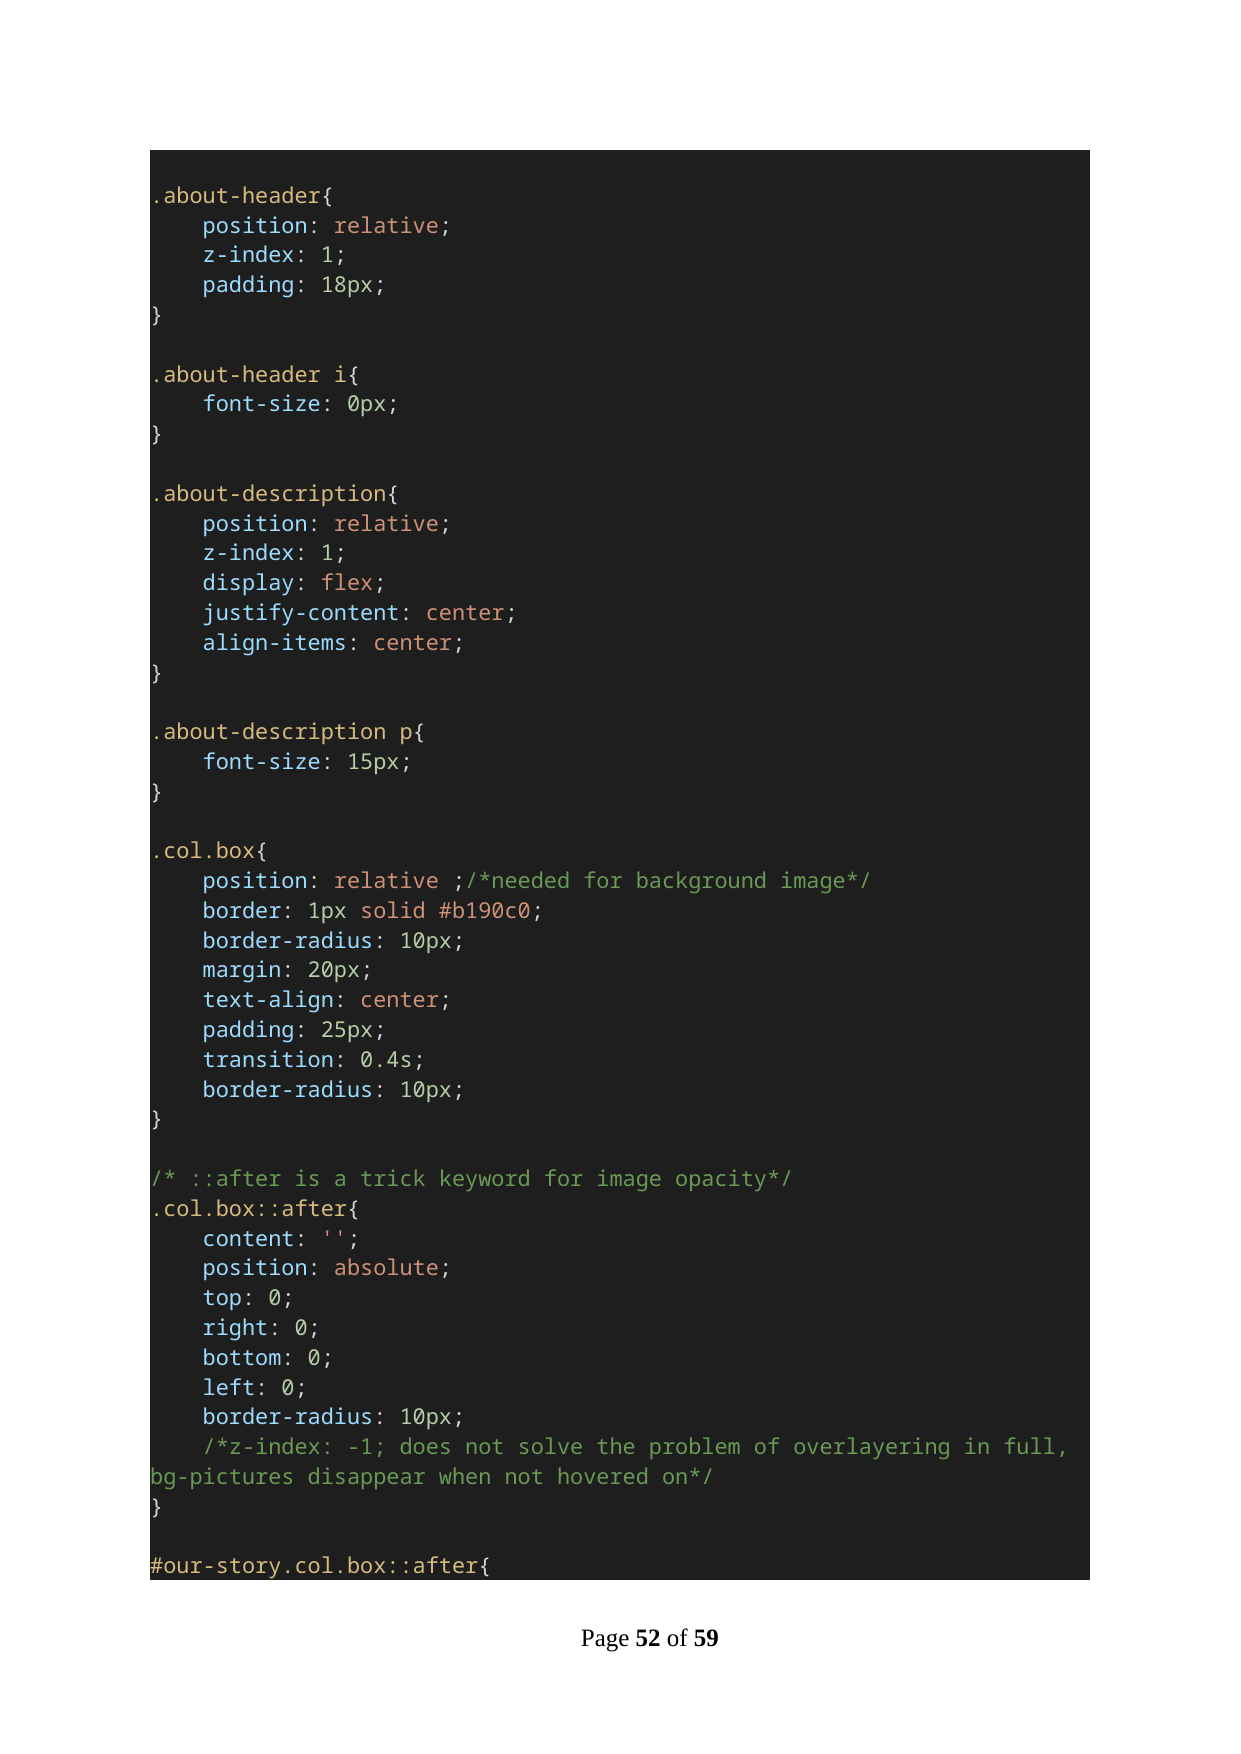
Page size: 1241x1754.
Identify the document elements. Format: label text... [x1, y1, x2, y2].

text } [150, 1103, 1090, 1133]
text text-align: center; [150, 984, 1090, 1014]
text .col.box{ [150, 835, 1090, 865]
text position: relative; [150, 209, 1090, 239]
text #our-story.col.box::after{ [150, 1550, 1090, 1580]
text } [150, 418, 1090, 448]
text position: relative; [150, 507, 1090, 537]
text top: 0; [150, 1282, 1090, 1312]
text } [150, 299, 1090, 329]
text align-items: center; [150, 627, 1090, 656]
text /* ::after is a trick keyword for image opacity*/ [150, 1163, 1090, 1193]
text border-radius: 10px; [150, 1073, 1090, 1103]
text } [150, 1491, 1090, 1520]
text .col.box::after{ [150, 1193, 1090, 1222]
text z-index: 1; [150, 239, 1090, 269]
text border: 1px solid #b190c0; [150, 895, 1090, 924]
text } [150, 776, 1090, 805]
text padding: 25px; [150, 1014, 1090, 1044]
text bottom: 0; [150, 1342, 1090, 1371]
text .about-description p{ [150, 716, 1090, 746]
text border-radius: 10px; [150, 1401, 1090, 1431]
text left: 0; [150, 1371, 1090, 1401]
text justify-content: center; [150, 597, 1090, 627]
text z-index: 1; [150, 537, 1090, 567]
text /*z-index: -1; does not solve the problem of overlayering in full, bg-pictures disappear when not hovered on*/ [150, 1431, 1090, 1491]
text margin: 20px; [150, 954, 1090, 984]
text .about-header i{ [150, 358, 1090, 388]
text transition: 0.4s; [150, 1044, 1090, 1073]
text .about-header{ [150, 180, 1090, 209]
text .about-description{ [150, 478, 1090, 507]
text display: flex; [150, 567, 1090, 597]
text } [150, 656, 1090, 686]
text font-size: 0px; [150, 388, 1090, 418]
text right: 0; [150, 1312, 1090, 1342]
text position: absolute; [150, 1252, 1090, 1282]
text padding: 18px; [150, 269, 1090, 299]
text content: ''; [150, 1222, 1090, 1252]
text font-size: 15px; [150, 746, 1090, 776]
text border-radius: 10px; [150, 924, 1090, 954]
text position: relative ;/*needed for background image*/ [150, 865, 1090, 895]
